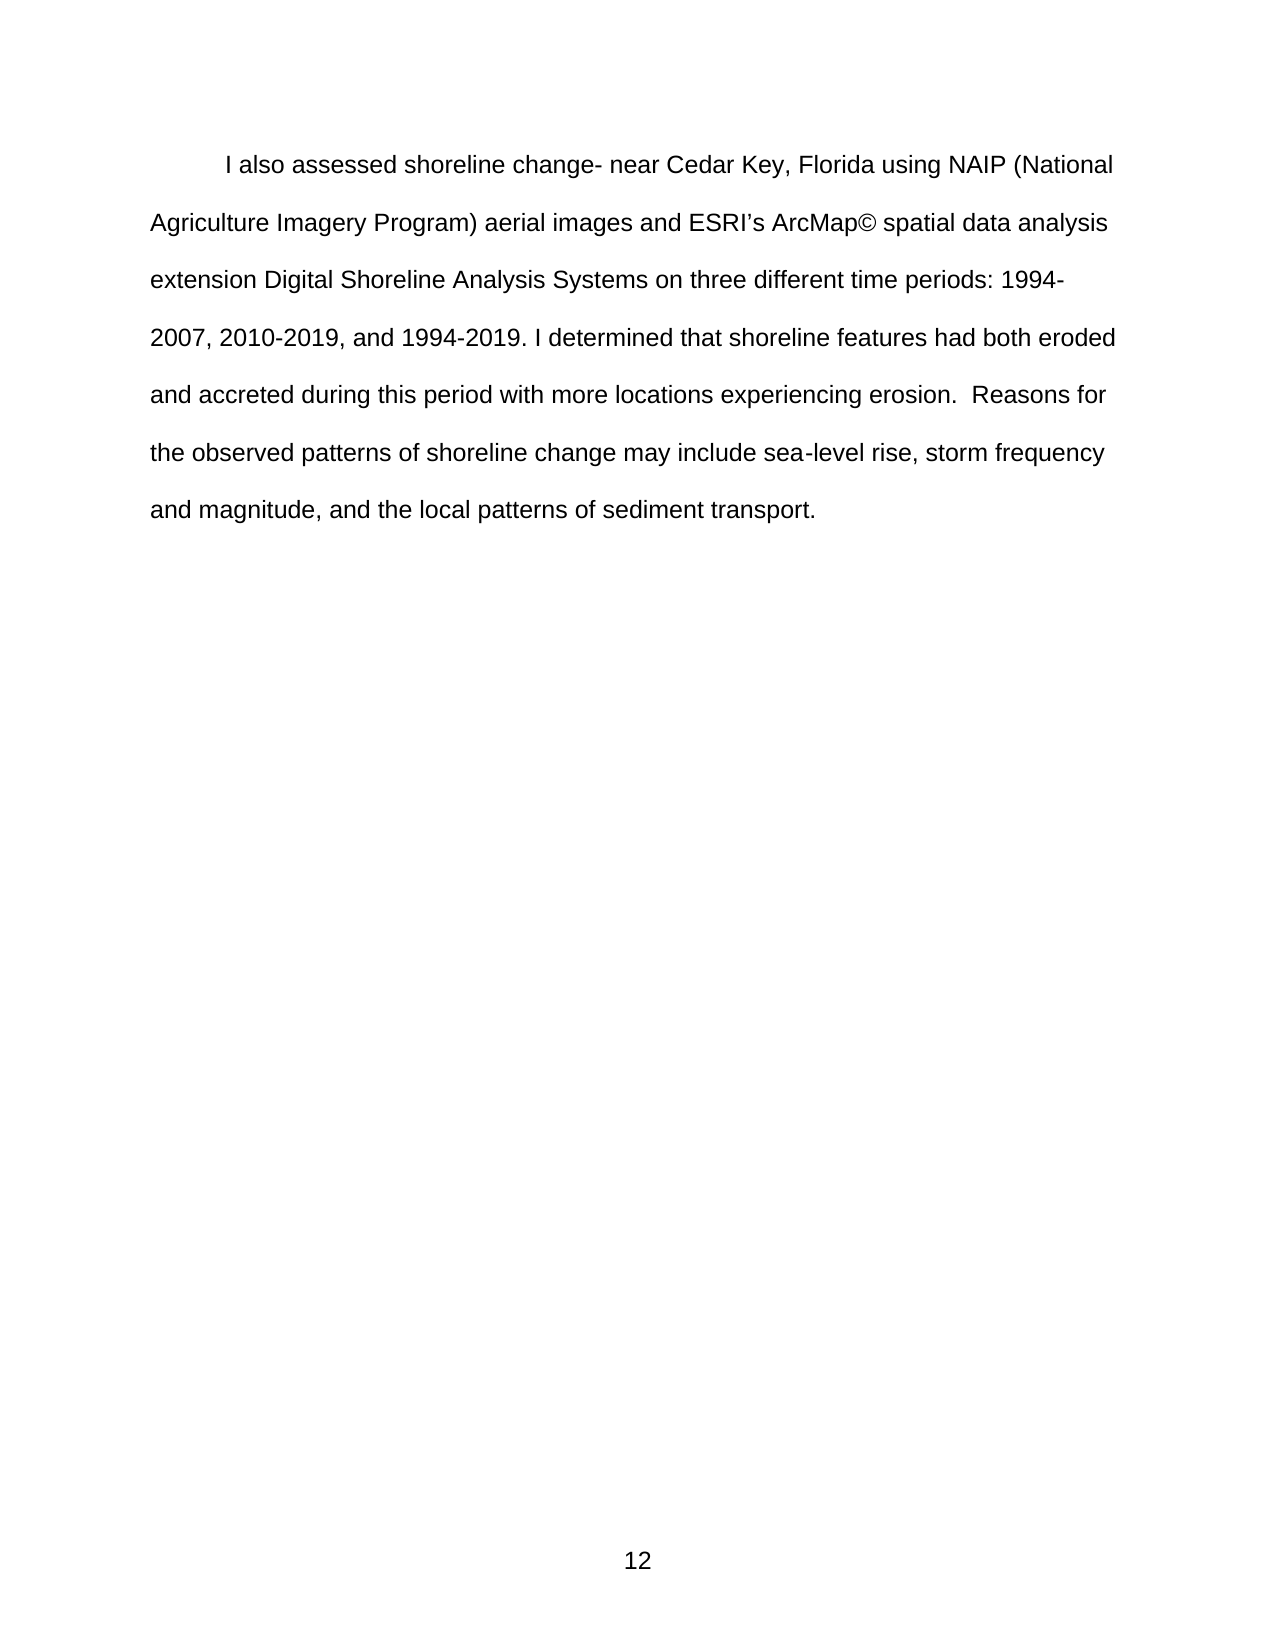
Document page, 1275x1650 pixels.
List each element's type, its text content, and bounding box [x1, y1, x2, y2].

text I also assessed shoreline change- near Cedar Key, Florida using NAIP (National Agriculture Imagery Program) aerial images and ESRI’s ArcMap© spatial data analysis extension Digital Shoreline Analysis Systems on three different time periods: 1994-2007, 2010-2019, and 1994-2019. I determined that shoreline features had both eroded and accreted during this period with more locations experiencing erosion. Reasons for the observed patterns of shoreline change may include sea-level rise, storm frequency and magnitude, and the local patterns of sediment transport. [150, 150, 1125, 524]
